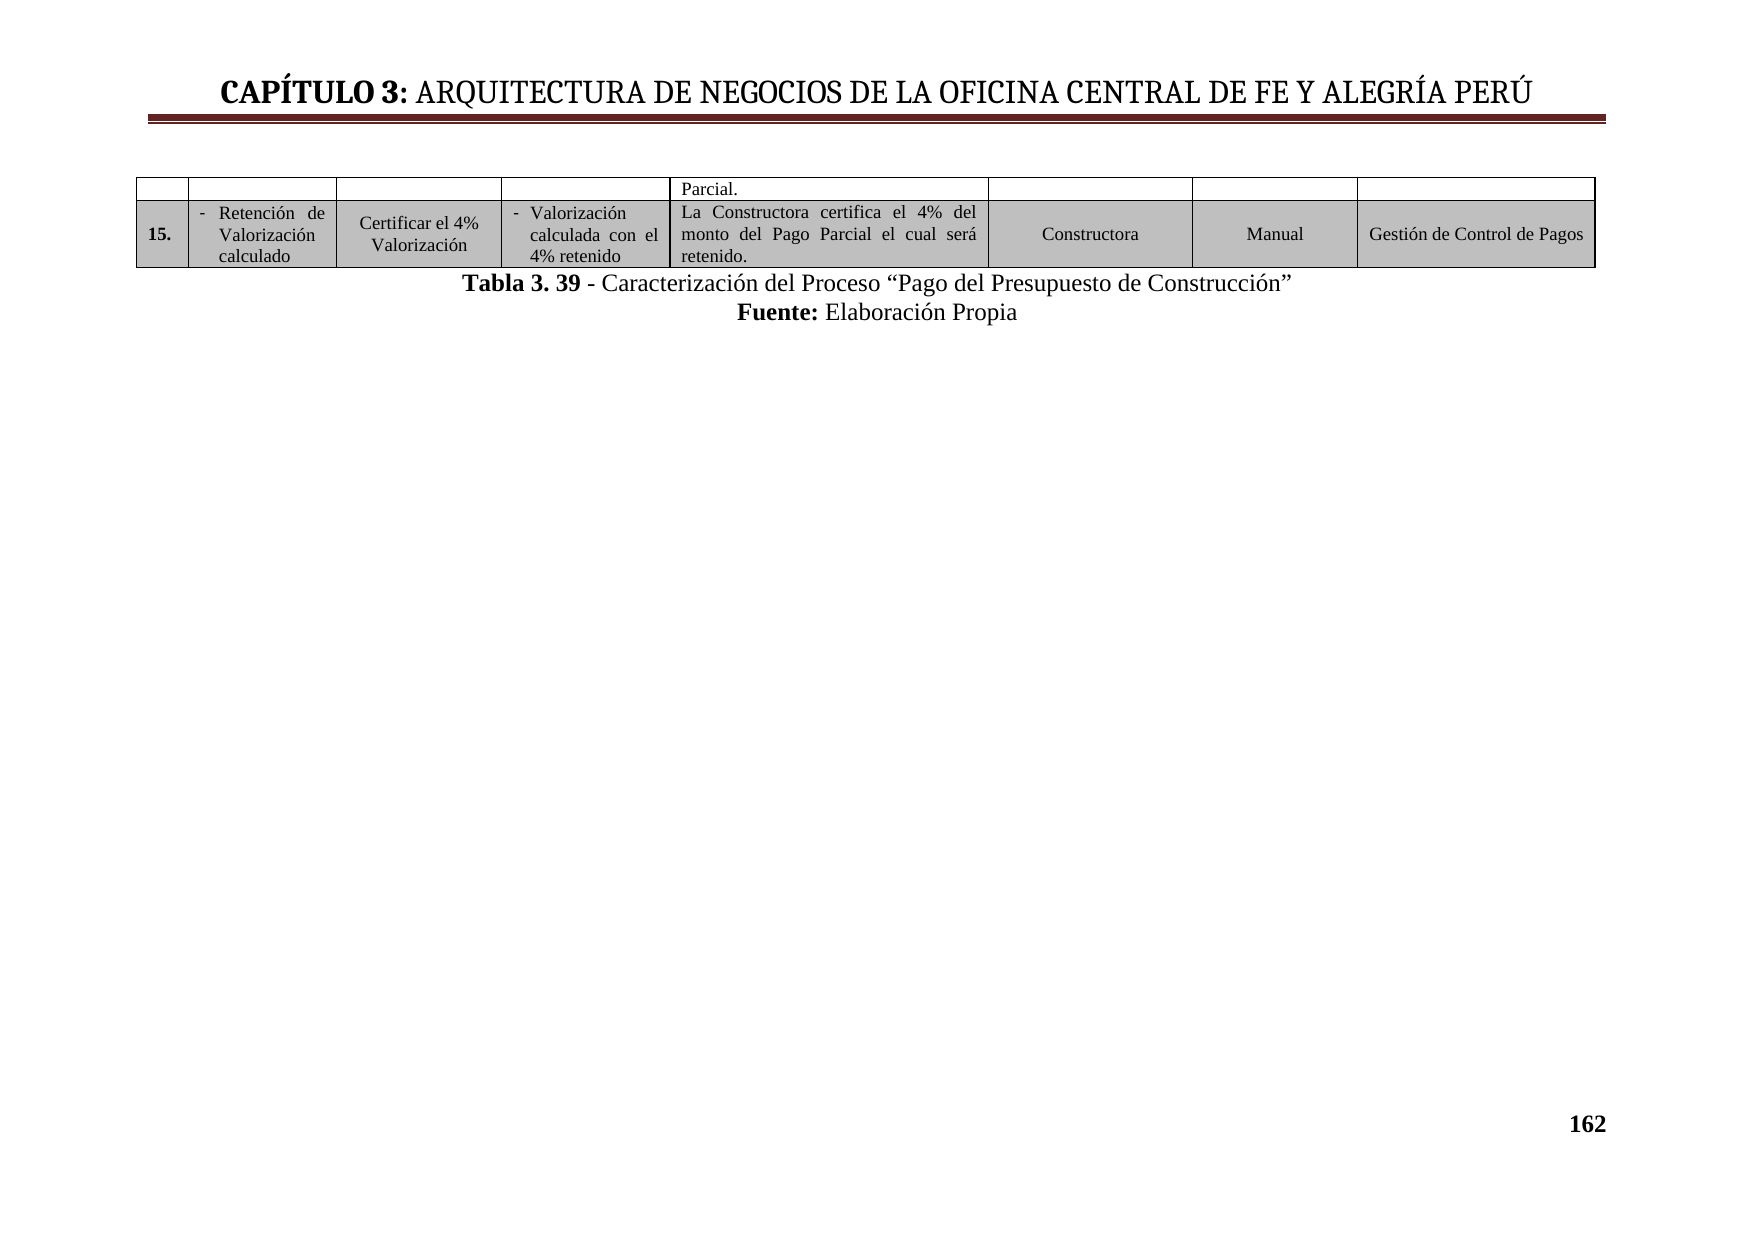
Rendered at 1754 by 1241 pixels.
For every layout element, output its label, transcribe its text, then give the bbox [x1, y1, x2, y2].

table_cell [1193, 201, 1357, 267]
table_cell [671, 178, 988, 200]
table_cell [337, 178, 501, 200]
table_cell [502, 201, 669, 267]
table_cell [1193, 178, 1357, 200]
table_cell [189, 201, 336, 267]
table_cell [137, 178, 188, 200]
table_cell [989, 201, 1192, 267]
text Fuente: Elaboración Propia [148, 297, 1606, 325]
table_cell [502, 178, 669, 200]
text Tabla 3. 39 - Caracterización del Proceso “Pago del Presupuesto de Construcción” [148, 268, 1606, 297]
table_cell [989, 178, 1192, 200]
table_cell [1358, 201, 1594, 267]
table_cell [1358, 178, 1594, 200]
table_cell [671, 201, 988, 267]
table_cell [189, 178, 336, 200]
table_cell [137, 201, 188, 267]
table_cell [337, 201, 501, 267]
